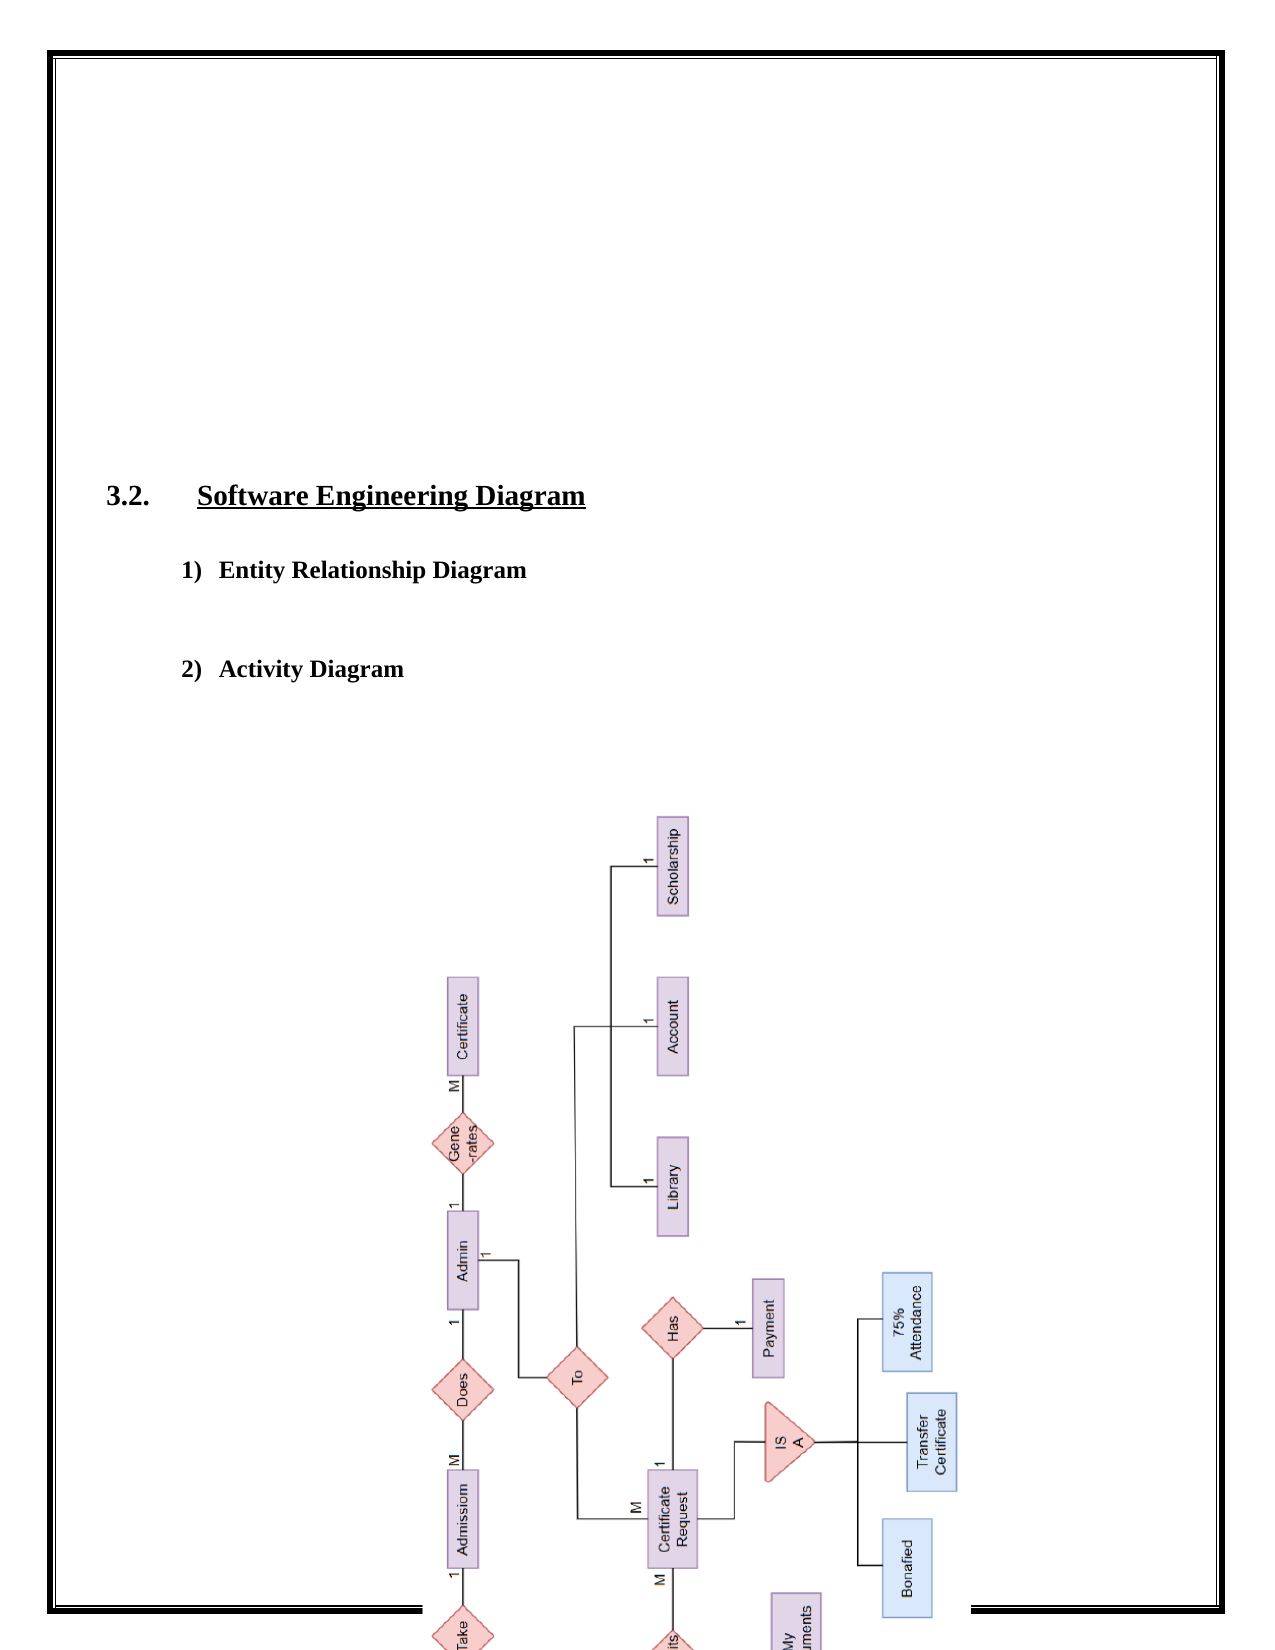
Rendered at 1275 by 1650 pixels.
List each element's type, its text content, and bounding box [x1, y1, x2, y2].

list Entity Relationship Diagram [181, 555, 1181, 584]
picture [423, 741, 971, 1650]
list Software Engineering Diagram [106, 478, 1181, 512]
list Activity Diagram [181, 654, 1181, 683]
